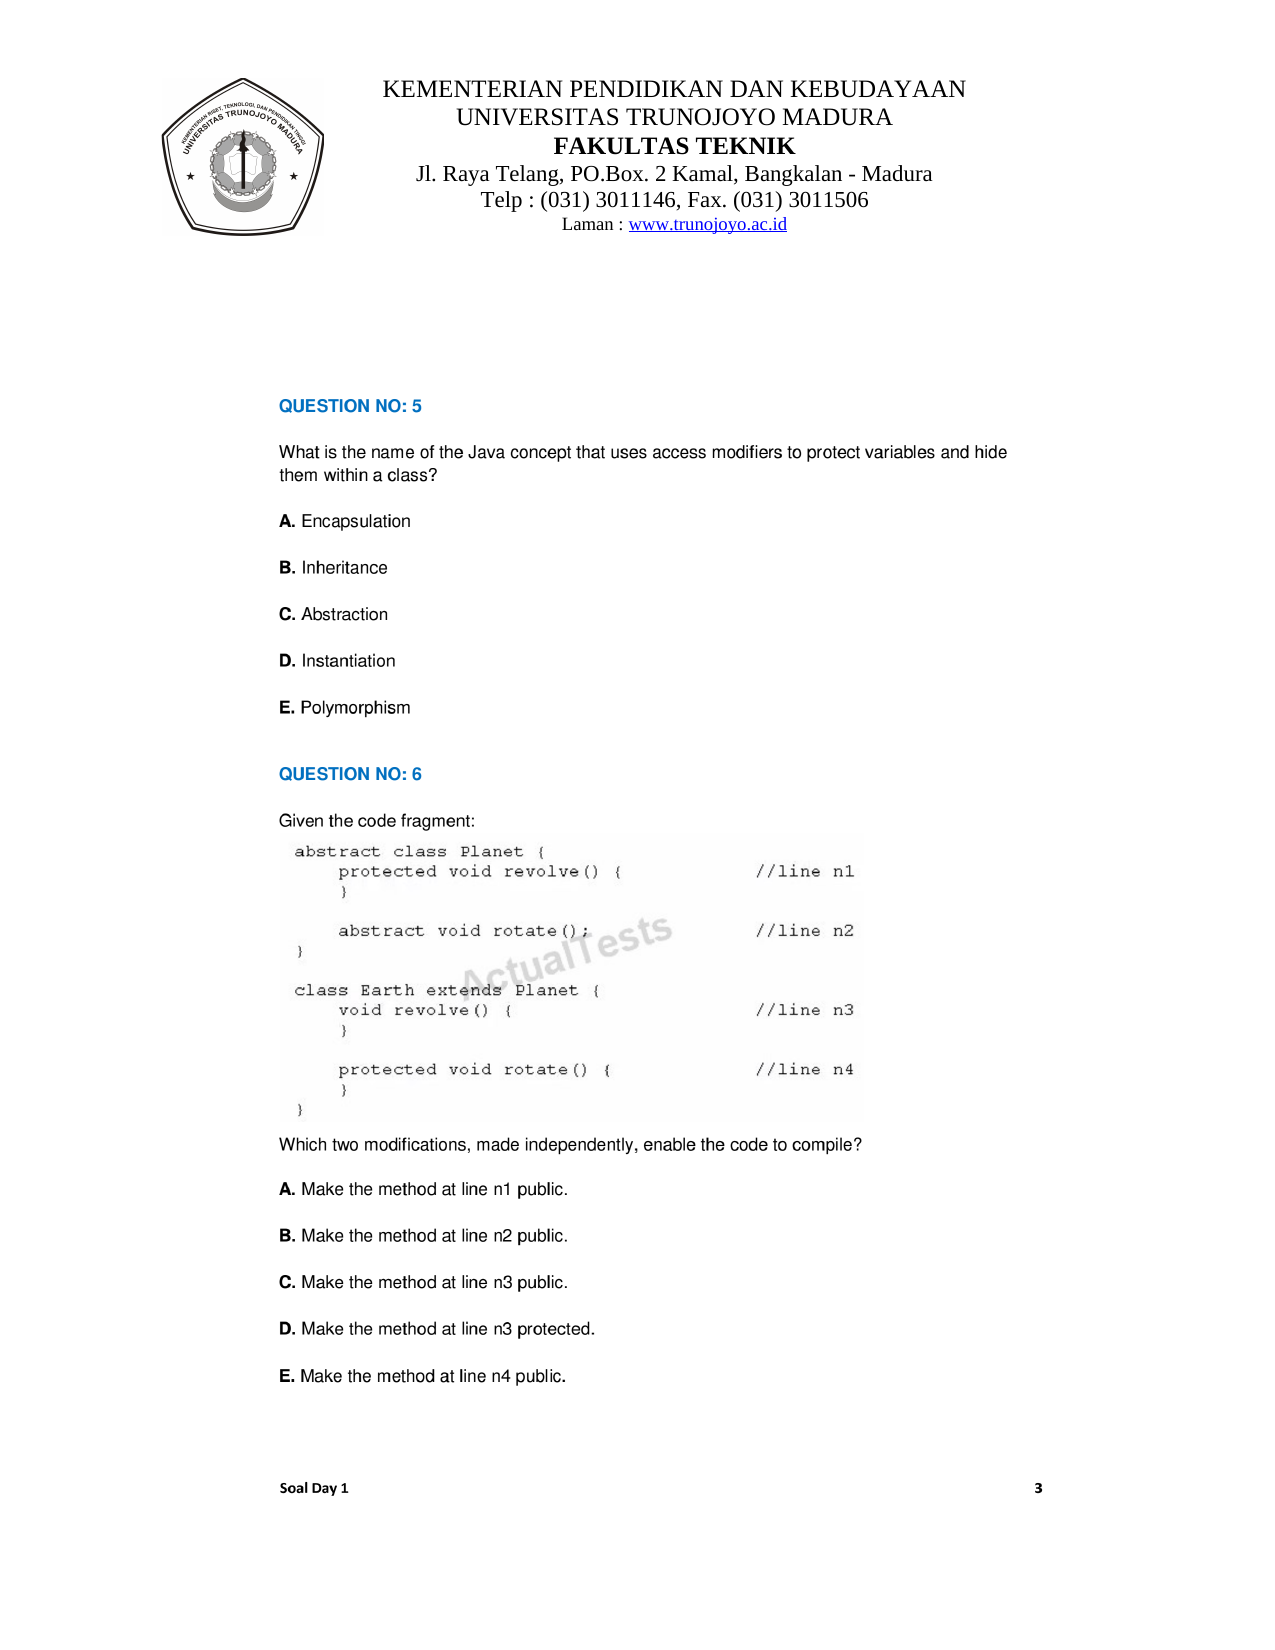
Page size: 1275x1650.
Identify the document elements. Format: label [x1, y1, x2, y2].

picture [161, 78, 324, 236]
picture [187, 262, 1142, 1501]
